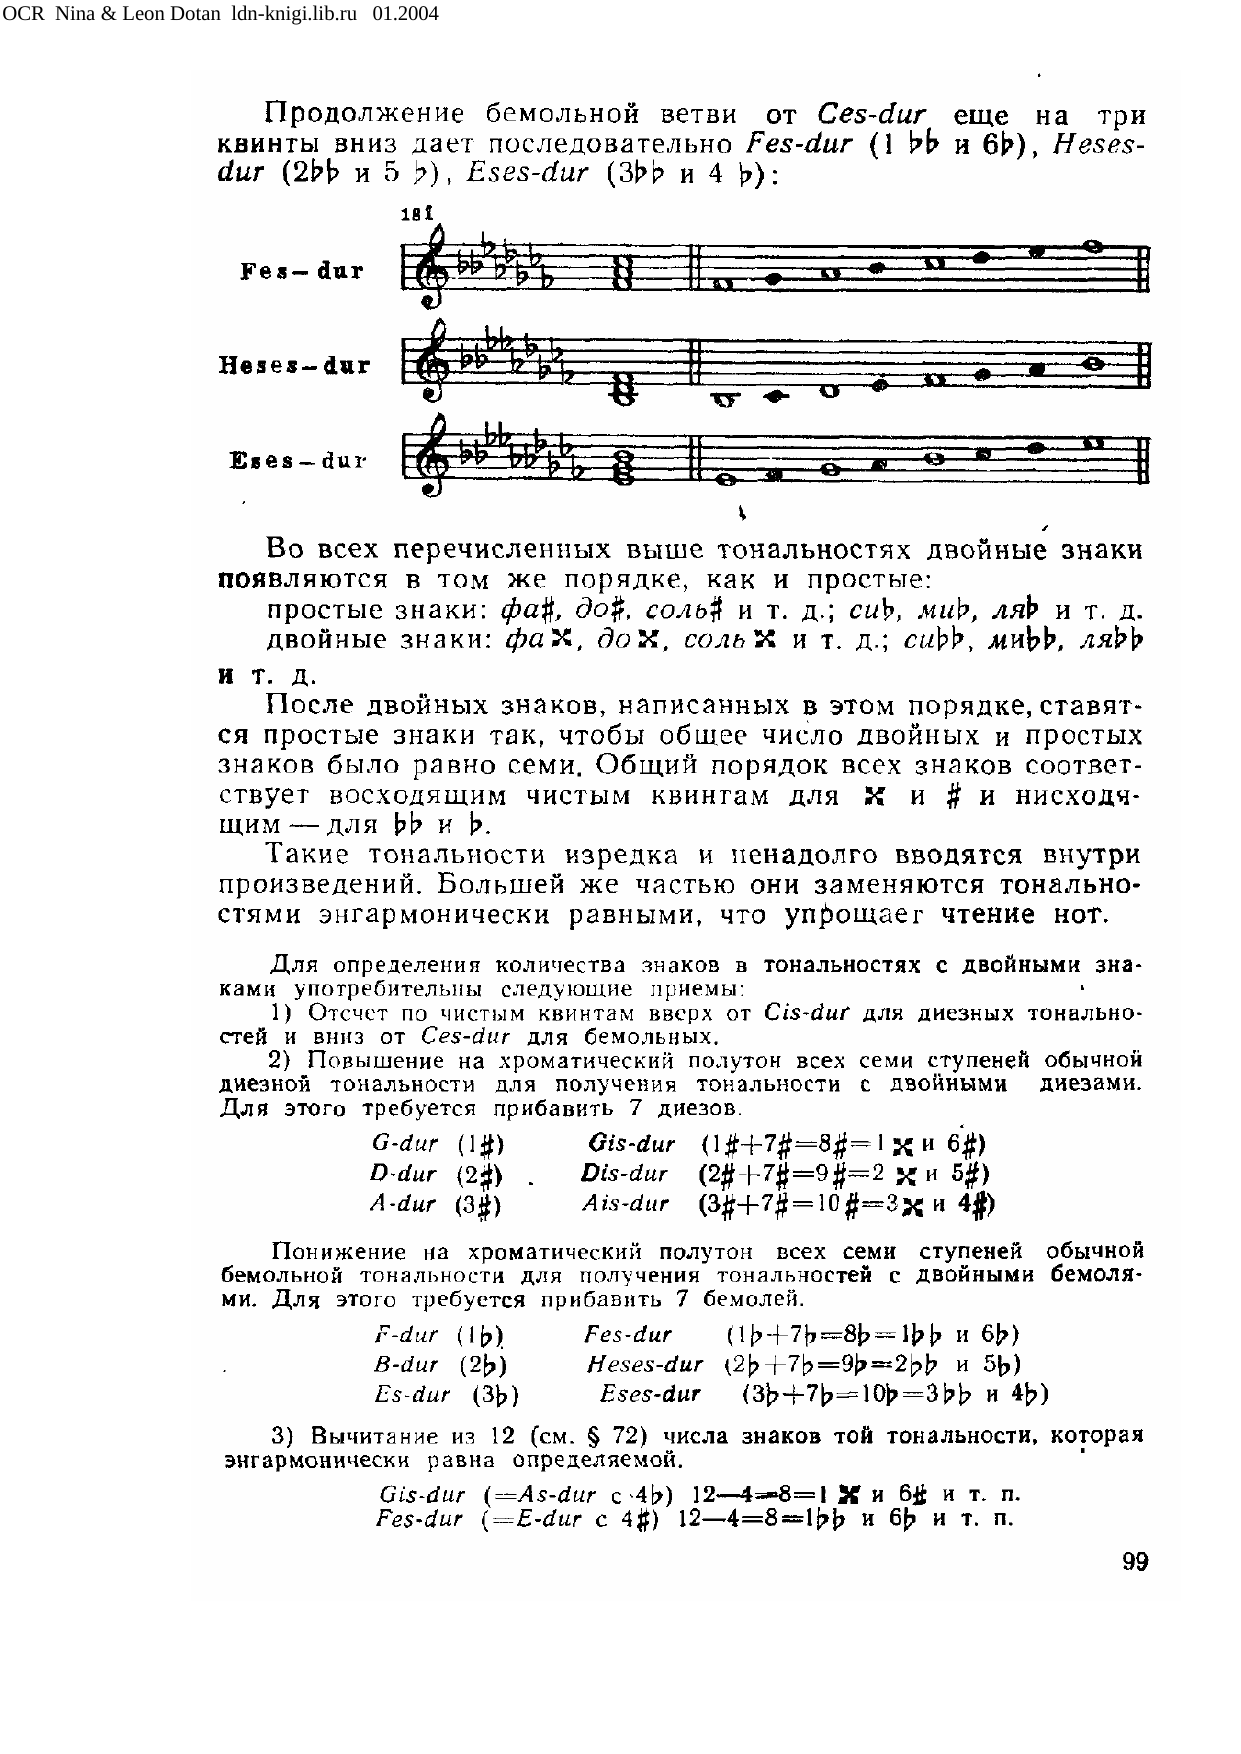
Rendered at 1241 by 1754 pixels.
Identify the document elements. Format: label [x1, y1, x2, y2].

picture [190, 70, 1181, 1601]
